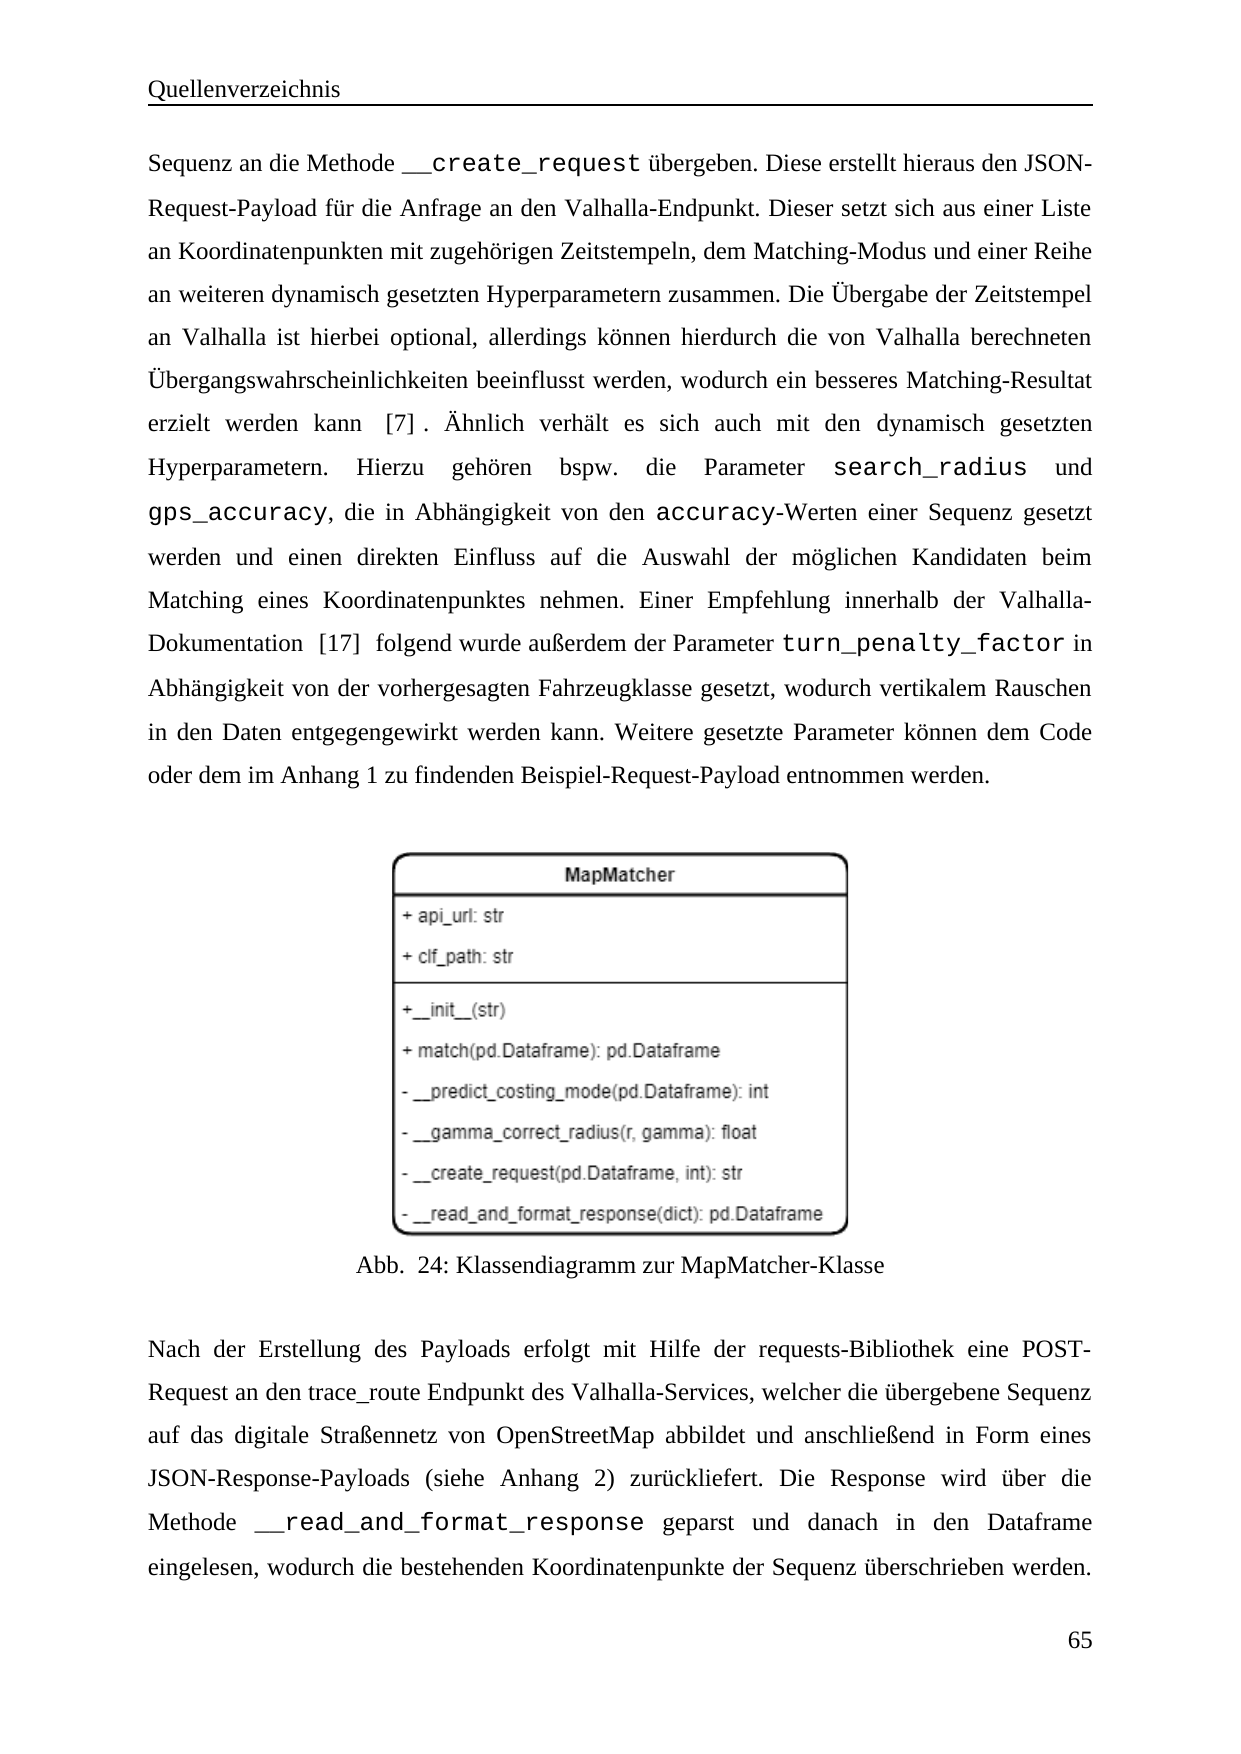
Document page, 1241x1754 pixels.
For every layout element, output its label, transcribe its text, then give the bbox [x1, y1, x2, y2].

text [148, 148, 1093, 788]
text Abb. 24: Klassendiagramm zur MapMatcher-Klasse [148, 1250, 1093, 1278]
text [148, 1334, 1093, 1581]
picture [392, 852, 849, 1238]
